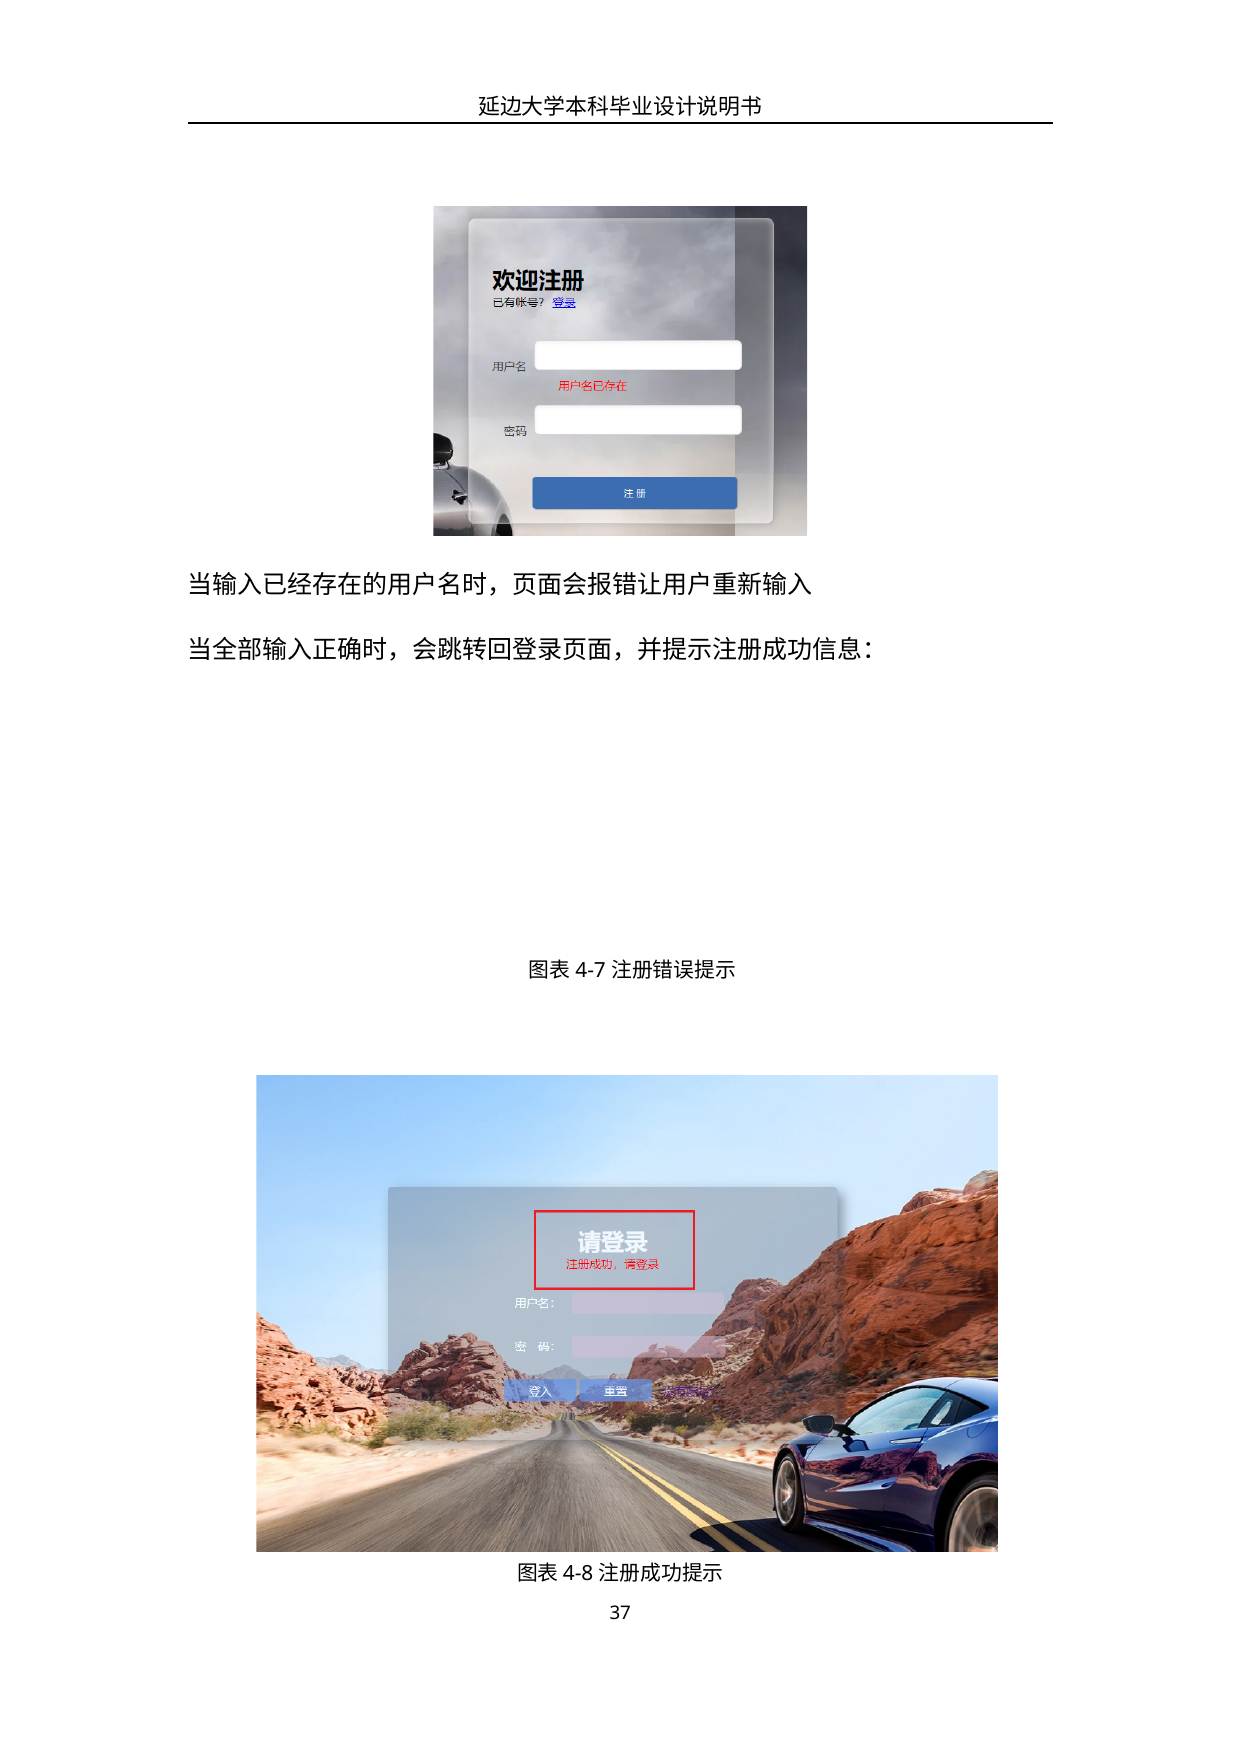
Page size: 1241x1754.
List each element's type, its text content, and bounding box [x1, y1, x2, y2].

picture [256, 1075, 998, 1552]
text 当全部输入正确时，会跳转回登录页面，并提示注册成功信息： [187, 615, 1053, 680]
picture [433, 206, 808, 536]
